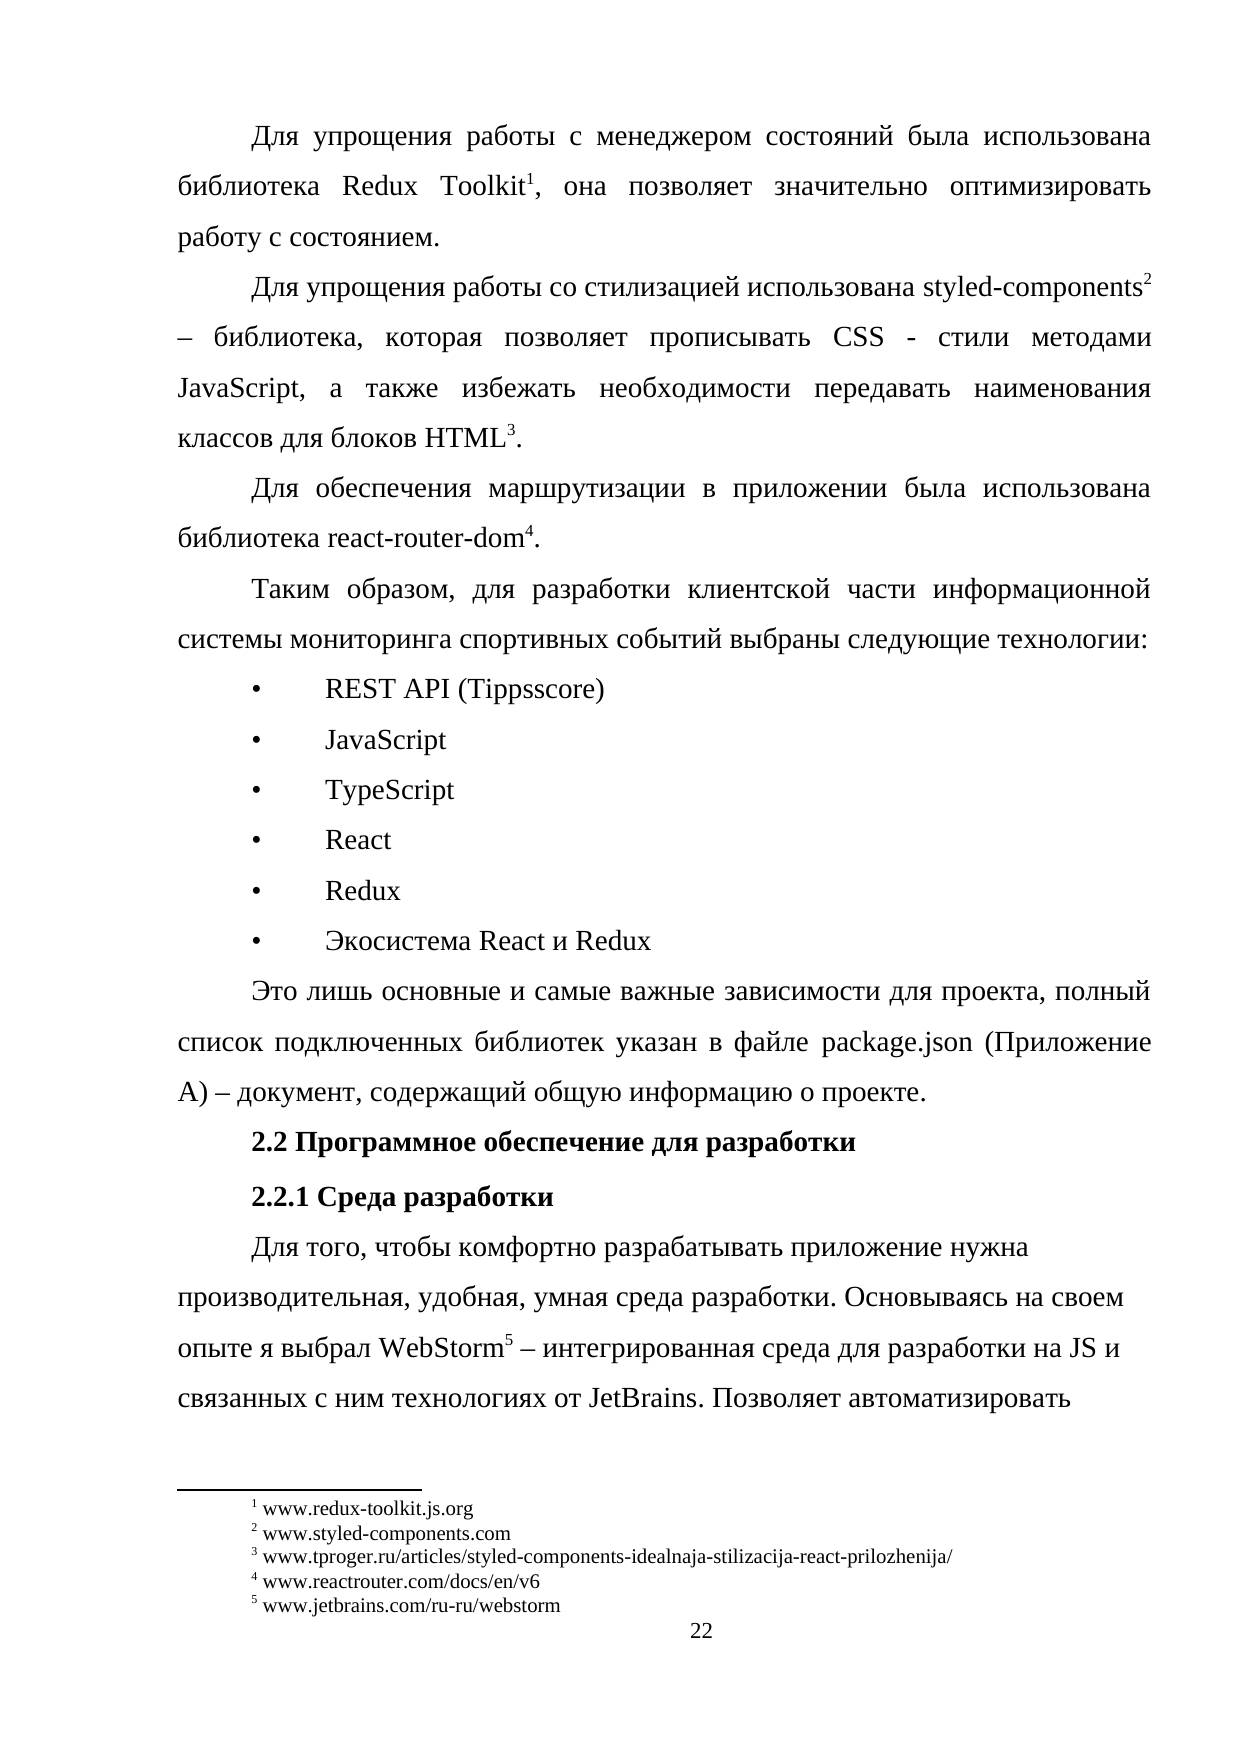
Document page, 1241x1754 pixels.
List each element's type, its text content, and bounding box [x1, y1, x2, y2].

text Для обеспечения маршрутизации в приложении была использована библиотека react-router-dom. [177, 470, 1152, 554]
text • Экосистема React и Redux [177, 923, 1152, 957]
subtitle 2.2.1 Среда разработки [177, 1179, 1152, 1212]
text Это лишь основные и самые важные зависимости для проекта, полный список подключенных библиотек указан в файле package.json (Приложение А) – документ, содержащий общую информацию о проекте. [177, 973, 1152, 1108]
subtitle 2.2 Программное обеспечение для разработки [177, 1124, 1152, 1158]
text • Redux [177, 873, 1152, 906]
text • JavaScript [177, 722, 1152, 755]
text Для упрощения работы с менеджером состояний была использована библиотека Redux Toolkit, она позволяет значительно оптимизировать работу с состоянием. [177, 118, 1152, 252]
text Таким образом, для разработки клиентской части информационной системы мониторинга спортивных событий выбраны следующие технологии: [177, 571, 1152, 655]
text • REST API (Tippsscore) [177, 672, 1152, 705]
text • React [177, 822, 1152, 856]
text • TypeScript [177, 772, 1152, 806]
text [177, 1229, 1152, 1414]
text Для упрощения работы со стилизацией использована styled-components – библиотека, которая позволяет прописывать CSS - стили методами JavaScript, а также избежать необходимости передавать наименования классов для блоков HTML. [177, 269, 1152, 453]
